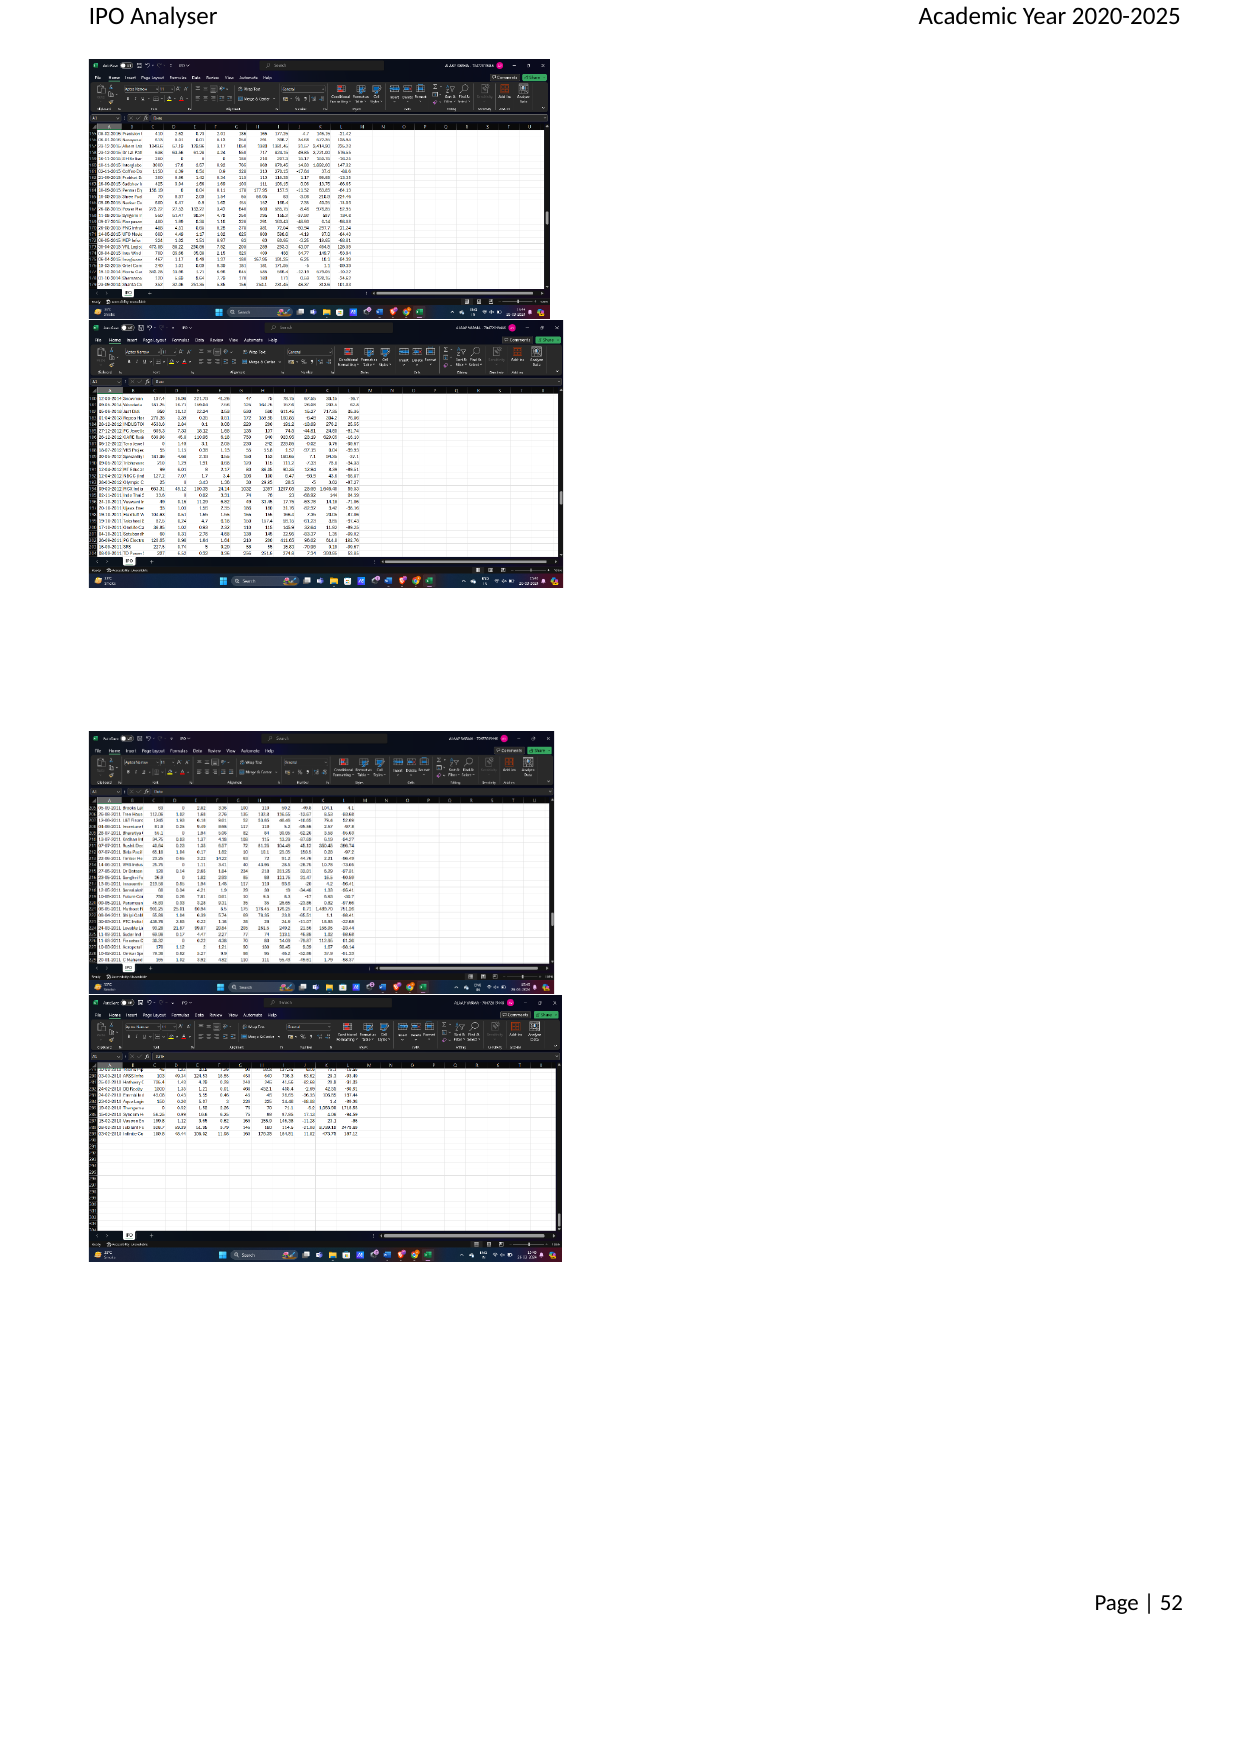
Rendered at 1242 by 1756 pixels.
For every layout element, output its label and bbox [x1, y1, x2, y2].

picture [88, 731, 555, 994]
picture [88, 59, 550, 319]
picture [88, 995, 562, 1262]
picture [88, 320, 564, 588]
